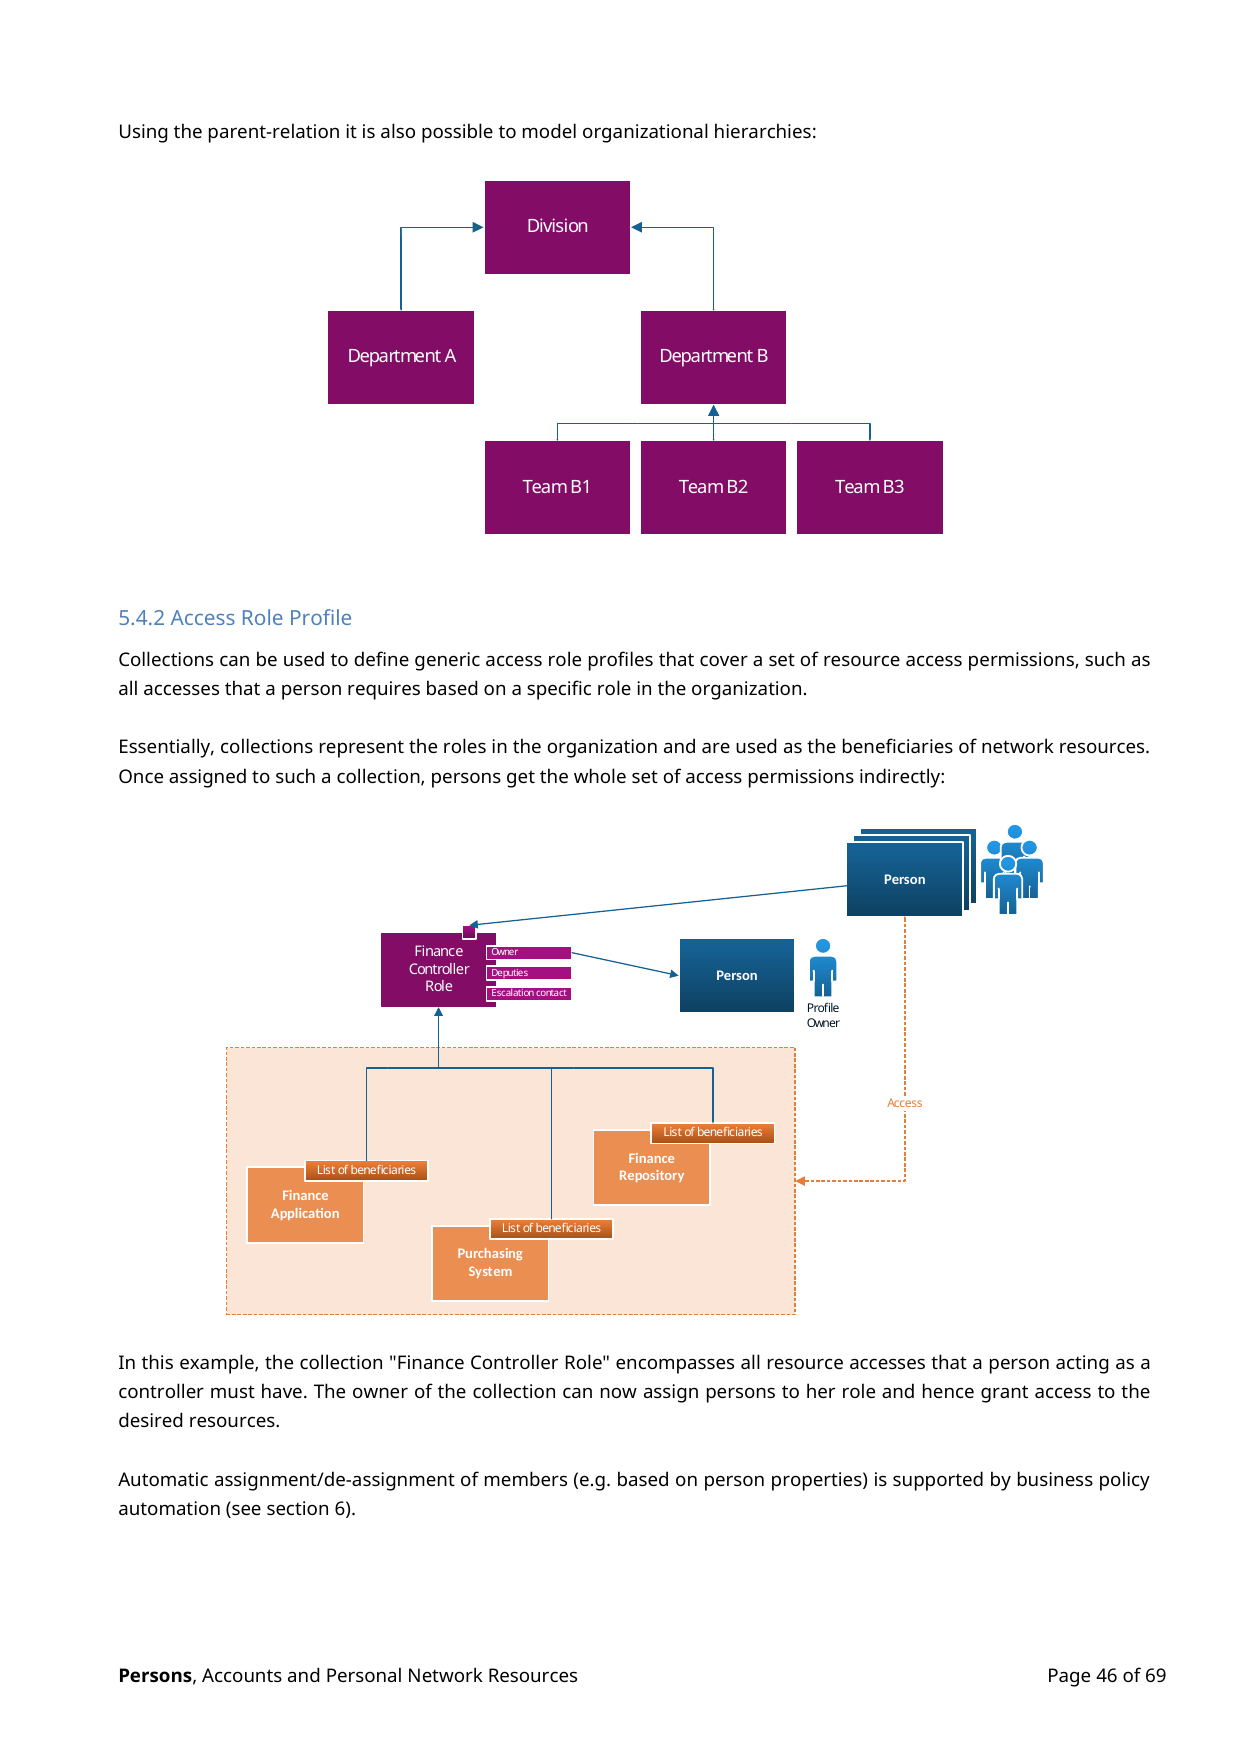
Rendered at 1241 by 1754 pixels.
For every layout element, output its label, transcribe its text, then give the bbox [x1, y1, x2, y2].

text Using the parent-relation it is also possible to model organizational hierarchies: [118, 118, 1152, 144]
text Essentially, collections represent the roles in the organization and are used as the beneficiaries of network resources. Once assigned to such a collection, persons get the whole set of access permissions indirectly: [118, 734, 1152, 788]
text In this example, the collection "Finance Controller Role" encompasses all resource accesses that a person acting as a controller must have. The owner of the collection can now assign persons to her role and hence grant access to the desired resources. [118, 1349, 1152, 1433]
subtitle Access Role Profile [118, 603, 1152, 632]
text Collections can be used to define generic access role profiles that cover a set of resource access permissions, such as all accesses that a person requires based on a specific role in the organization. [118, 646, 1152, 701]
text Automatic assignment/de-assignment of members (e.g. based on person properties) is supported by business policy automation (see section 6). [118, 1466, 1152, 1521]
